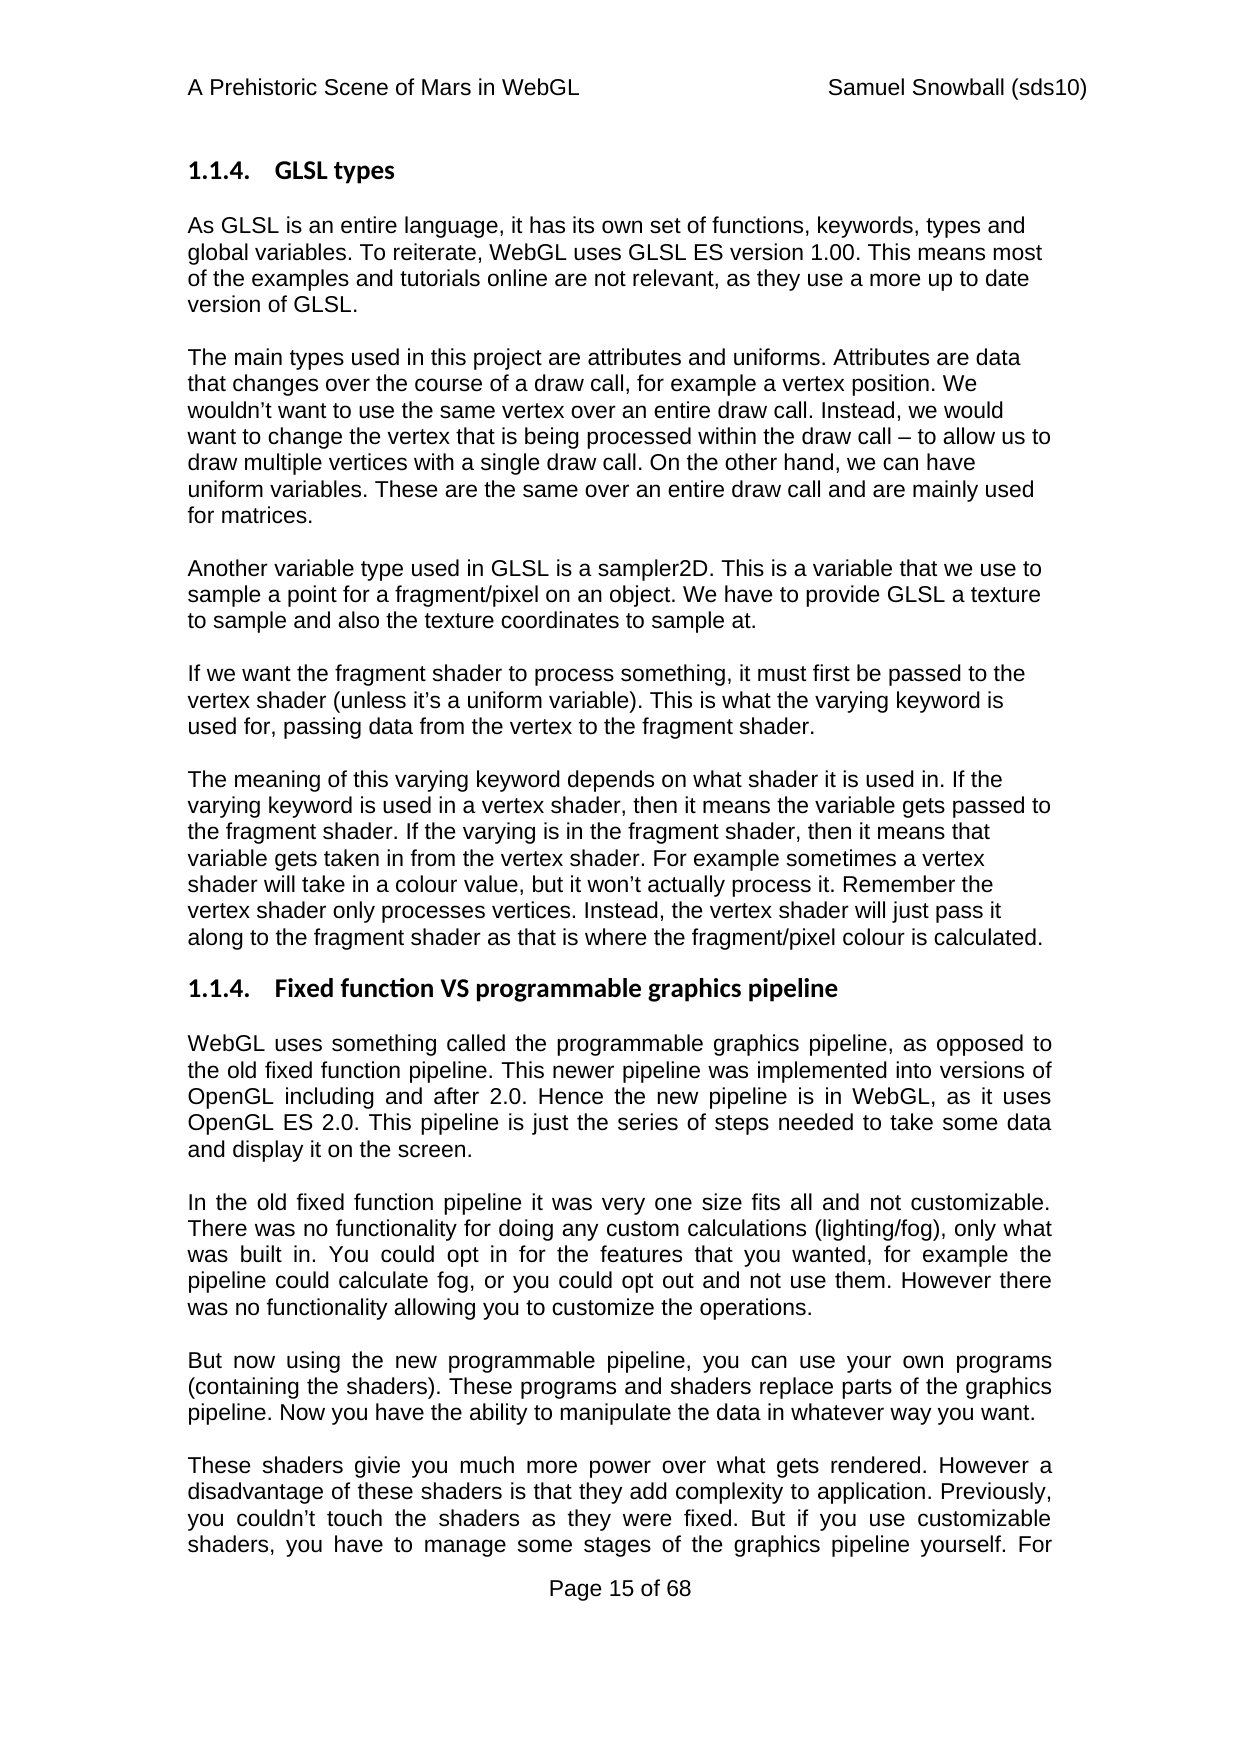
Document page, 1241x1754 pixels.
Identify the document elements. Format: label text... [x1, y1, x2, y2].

subtitle 1.1.4. Fixed function VS programmable graphics pipeline [187, 971, 1053, 1004]
text The main types used in this project are attributes and uniforms. Attributes are data that changes over the course of a draw call, for example a vertex position. We wouldn’t want to use the same vertex over an entire draw call. Instead, we would want to change the vertex that is being processed within the draw call – to allow us to draw multiple vertices with a single draw call. On the other hand, we can have uniform variables. These are the same over an entire draw call and are mainly used for matrices. [187, 344, 1053, 528]
text Another variable type used in GLSL is a sampler2D. This is a variable that we use to sample a point for a fragment/pixel on an object. We have to provide GLSL a texture to sample and also the texture coordinates to sample at. [187, 555, 1053, 634]
text In the old fixed function pipeline it was very one size fits all and not customizable. There was no functionality for doing any custom calculations (lighting/fog), only what was built in. You could opt in for the features that you wanted, for example the pipeline could calculate fog, or you could opt out and not use them. However there was no functionality allowing you to customize the operations. [187, 1188, 1053, 1320]
subtitle 1.1.4. GLSL types [187, 153, 1053, 186]
text But now using the new programmable pipeline, you can use your own programs (containing the shaders). These programs and shaders replace parts of the graphics pipeline. Now you have the ability to manipulate the data in whatever way you want. [187, 1347, 1053, 1426]
text As GLSL is an entire language, it has its own set of functions, keywords, types and global variables. To reiterate, WebGL uses GLSL ES version 1.00. This means most of the examples and tutorials online are not relevant, as they use a more up to date version of GLSL. [187, 212, 1053, 318]
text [187, 1452, 1053, 1557]
text If we want the fragment shader to process something, it must first be passed to the vertex shader (unless it’s a uniform variable). This is what the varying keyword is used for, passing data from the vertex to the fragment shader. [187, 660, 1053, 739]
text WebGL uses something called the programmable graphics pipeline, as opposed to the old fixed function pipeline. This newer pipeline was implemented into versions of OpenGL including and after 2.0. Hence the new pipeline is in WebGL, as it uses OpenGL ES 2.0. This pipeline is just the series of steps needed to take some data and display it on the screen. [187, 1030, 1053, 1162]
text The meaning of this varying keyword depends on what shader it is used in. If the varying keyword is used in a vertex shader, then it means the variable gets passed to the fragment shader. If the varying is in the fragment shader, then it means that variable gets taken in from the vertex shader. For example sometimes a vertex shader will take in a colour value, but it won’t actually process it. Remember the vertex shader only processes vertices. Instead, the vertex shader will just pass it along to the fragment shader as that is where the fragment/pixel colour is calculated. [187, 766, 1053, 950]
